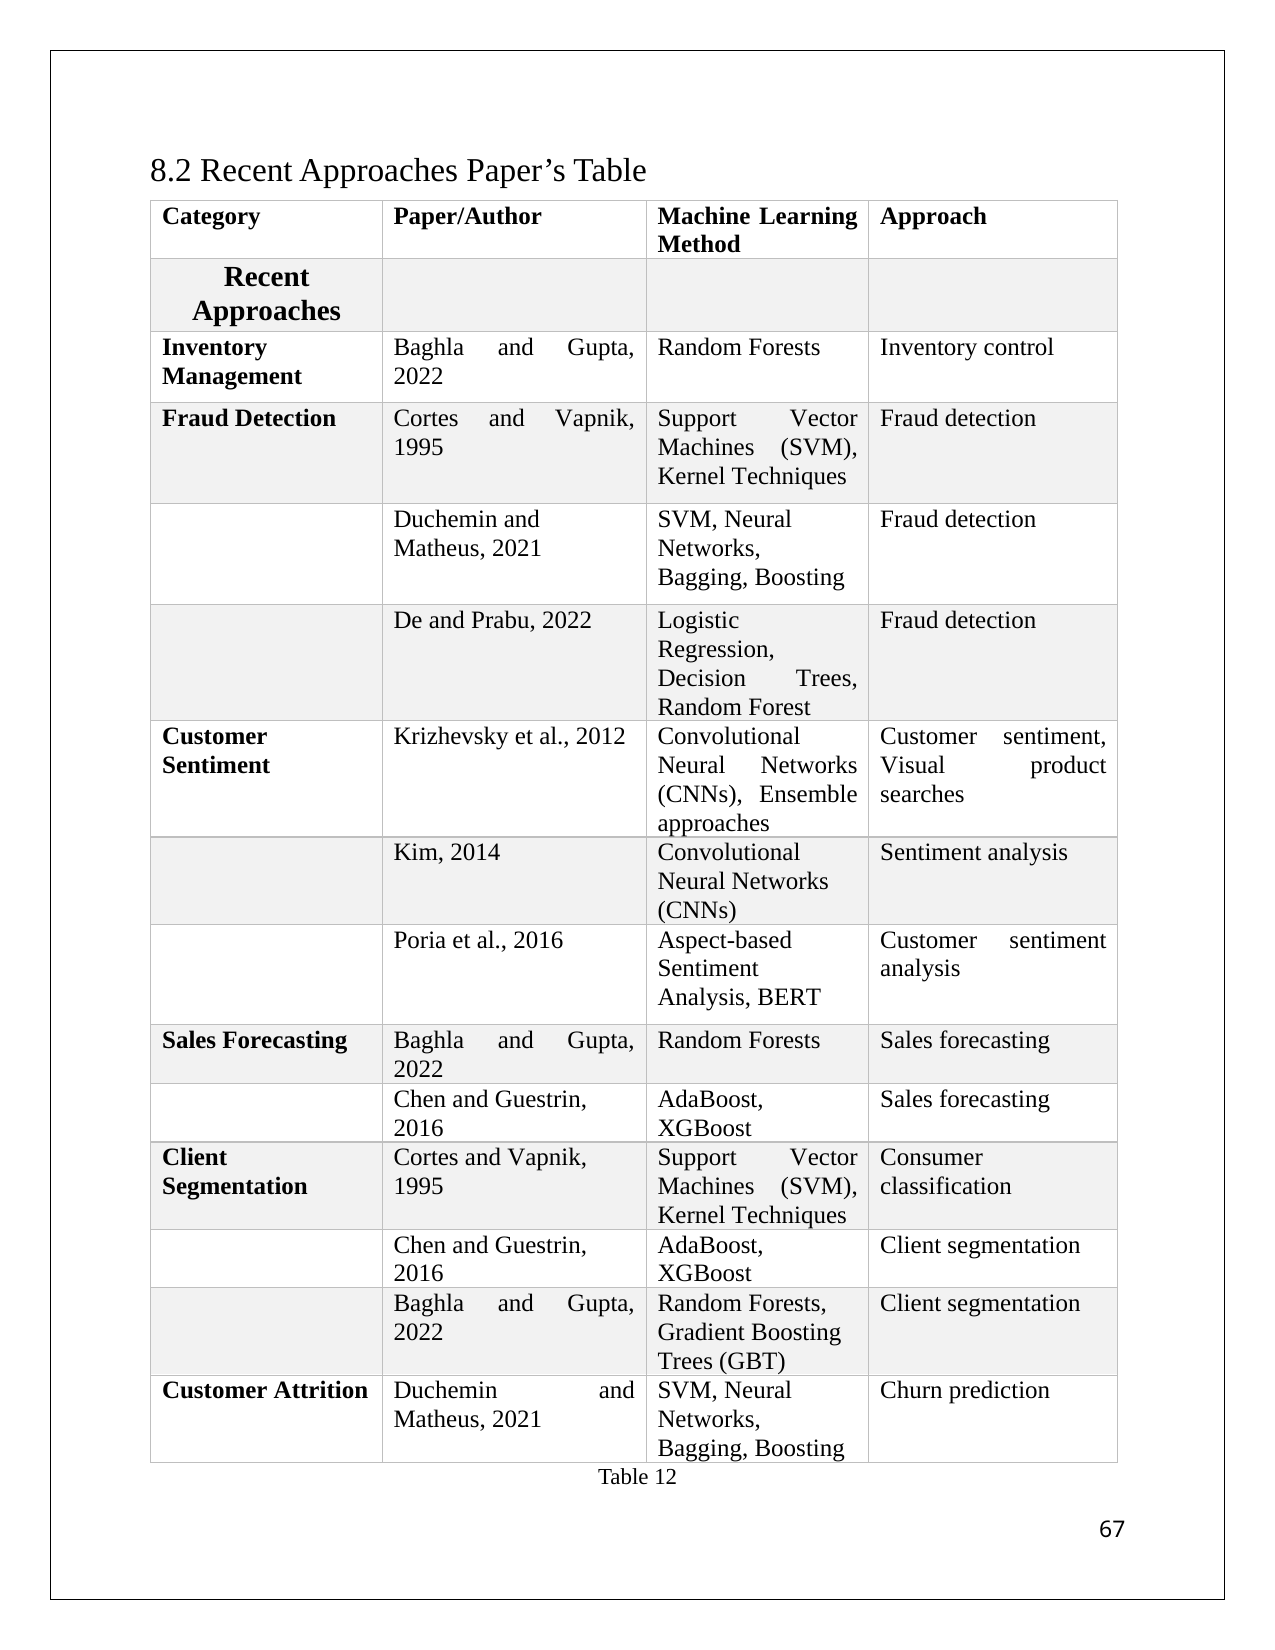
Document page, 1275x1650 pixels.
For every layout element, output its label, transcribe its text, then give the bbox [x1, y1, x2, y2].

table_cell Client Segmentation [151, 1143, 382, 1229]
table_cell Inventory control [869, 332, 1117, 402]
table_cell Support Vector Machines (SVM), Kernel Techniques [647, 1143, 868, 1229]
table_cell [151, 1288, 382, 1374]
table_cell Krizhevsky et al., 2012 [383, 721, 646, 836]
table_header Category [151, 201, 382, 258]
table_cell AdaBoost, XGBoost [647, 1230, 868, 1287]
table_cell Random Forests, Gradient Boosting Trees (GBT) [647, 1288, 868, 1374]
table_cell Sentiment analysis [869, 838, 1117, 924]
table_cell Poria et al., 2016 [383, 925, 646, 1024]
table_cell Support Vector Machines (SVM), Kernel Techniques [647, 403, 868, 503]
table_cell Random Forests [647, 332, 868, 402]
table_cell Sales forecasting [869, 1025, 1117, 1083]
table_cell De and Prabu, 2022 [383, 605, 646, 720]
table_cell Aspect-based Sentiment Analysis, BERT [647, 925, 868, 1024]
table_header Approach [869, 201, 1117, 258]
table_cell [869, 259, 1117, 331]
table_cell Kim, 2014 [383, 838, 646, 924]
table_cell Cortes and Vapnik, 1995 [383, 1143, 646, 1229]
table_cell Fraud detection [869, 403, 1117, 503]
table_cell Chen and Guestrin, 2016 [383, 1084, 646, 1141]
table_header Paper/Author [383, 201, 646, 258]
table_cell Client segmentation [869, 1230, 1117, 1287]
table_cell Sales Forecasting [151, 1025, 382, 1083]
table_cell SVM, Neural Networks, Bagging, Boosting [647, 504, 868, 604]
table_cell Customer sentiment, Visual product searches [869, 721, 1117, 836]
table_cell Client segmentation [869, 1288, 1117, 1374]
table_cell Recent Approaches [151, 259, 382, 331]
table_cell Convolutional Neural Networks (CNNs), Ensemble approaches [647, 721, 868, 836]
table_cell [151, 925, 382, 1024]
table_cell Fraud detection [869, 605, 1117, 720]
table_cell [151, 504, 382, 604]
table_cell [151, 1230, 382, 1287]
table_cell Fraud Detection [151, 403, 382, 503]
table_cell [151, 1084, 382, 1141]
table_cell Customer Sentiment [151, 721, 382, 836]
table_cell SVM, Neural Networks, Bagging, Boosting [647, 1376, 868, 1462]
table_cell Baghla and Gupta, 2022 [383, 332, 646, 402]
table_header Machine Learning Method [647, 201, 868, 258]
table_cell Cortes and Vapnik, 1995 [383, 403, 646, 503]
table_cell Consumer classification [869, 1143, 1117, 1229]
table_cell [151, 838, 382, 924]
table_cell Customer sentiment analysis [869, 925, 1117, 1024]
table_cell Chen and Guestrin, 2016 [383, 1230, 646, 1287]
text Table 12 [150, 1463, 1125, 1489]
table_cell [647, 259, 868, 331]
table_cell Churn prediction [869, 1376, 1117, 1462]
table_cell Inventory Management [151, 332, 382, 402]
table_cell Duchemin and Matheus, 2021 [383, 504, 646, 604]
table_cell Duchemin and Matheus, 2021 [383, 1376, 646, 1462]
subtitle 8.2 Recent Approaches Paper’s Table [150, 150, 1125, 188]
table_cell Customer Attrition [151, 1376, 382, 1462]
table_cell Baghla and Gupta, 2022 [383, 1288, 646, 1374]
table_cell Fraud detection [869, 504, 1117, 604]
table_cell Baghla and Gupta, 2022 [383, 1025, 646, 1083]
table_cell [151, 605, 382, 720]
table_cell [383, 259, 646, 331]
table_cell AdaBoost, XGBoost [647, 1084, 868, 1141]
table_cell Convolutional Neural Networks (CNNs) [647, 838, 868, 924]
table_cell Logistic Regression, Decision Trees, Random Forest [647, 605, 868, 720]
table_cell Sales forecasting [869, 1084, 1117, 1141]
table_cell Random Forests [647, 1025, 868, 1083]
